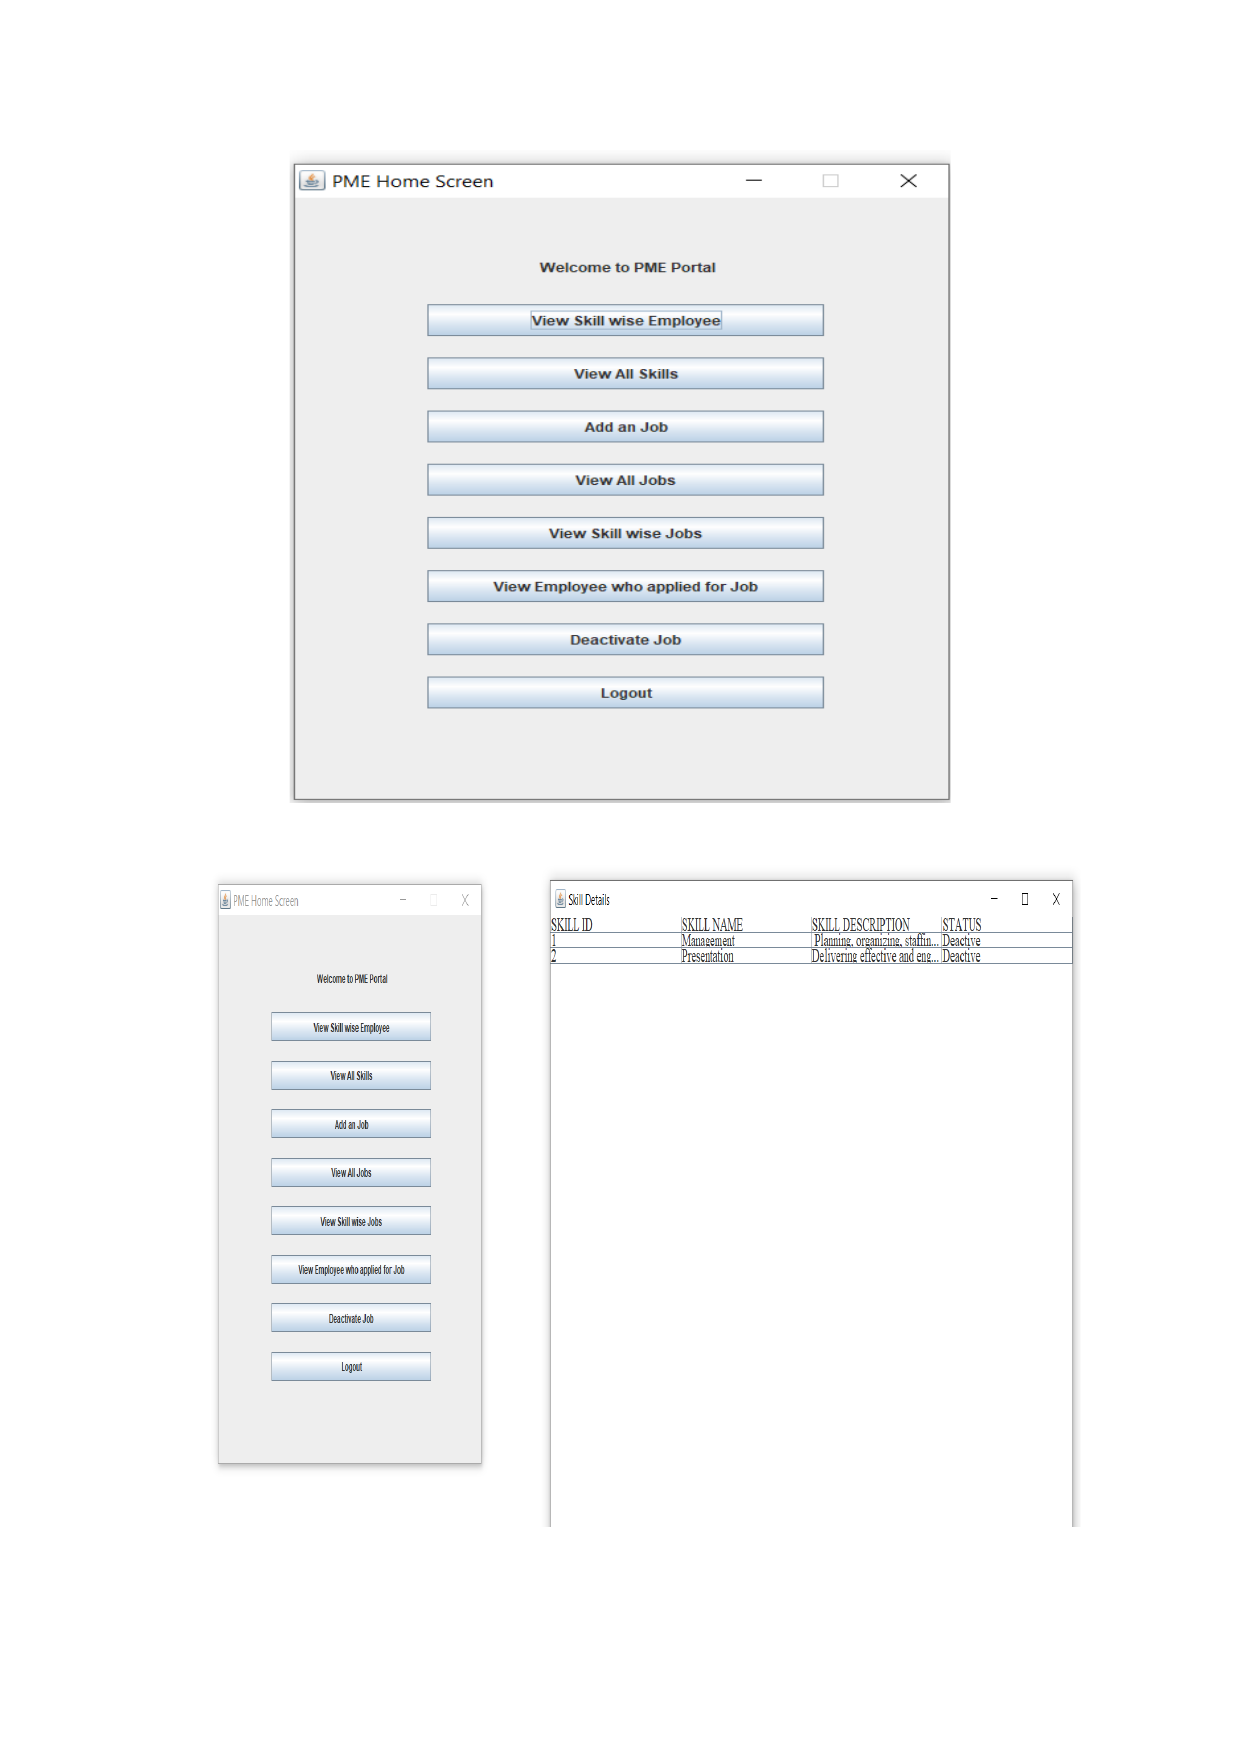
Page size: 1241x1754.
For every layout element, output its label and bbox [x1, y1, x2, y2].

picture [289, 150, 951, 803]
picture [187, 859, 1081, 1527]
